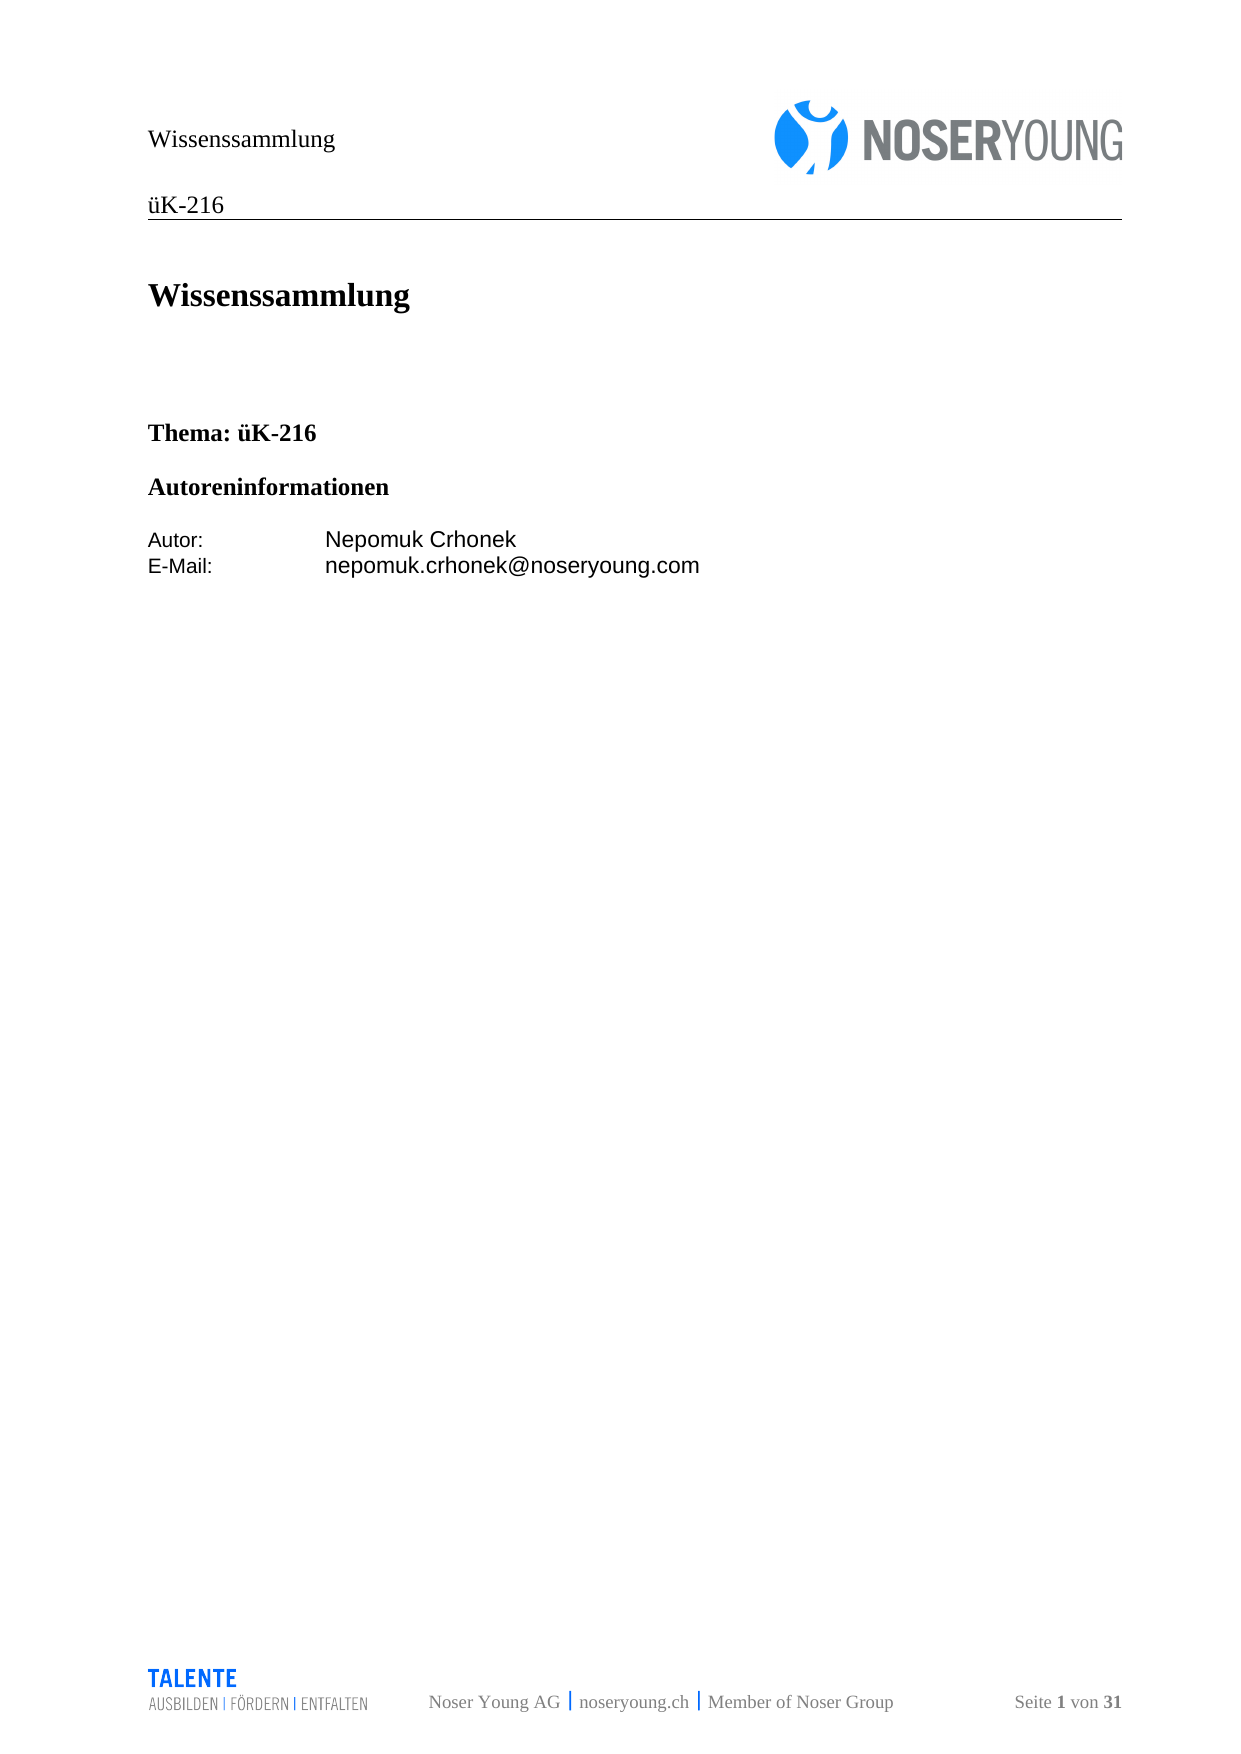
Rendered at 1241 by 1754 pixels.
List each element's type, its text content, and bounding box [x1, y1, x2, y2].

picture [774, 89, 1123, 185]
text E-Mail: [148, 552, 1122, 578]
picture [147, 1666, 368, 1714]
text Autoreninformationen [148, 472, 1122, 501]
text Thema: [148, 418, 1122, 447]
text Autor: [148, 526, 1122, 552]
